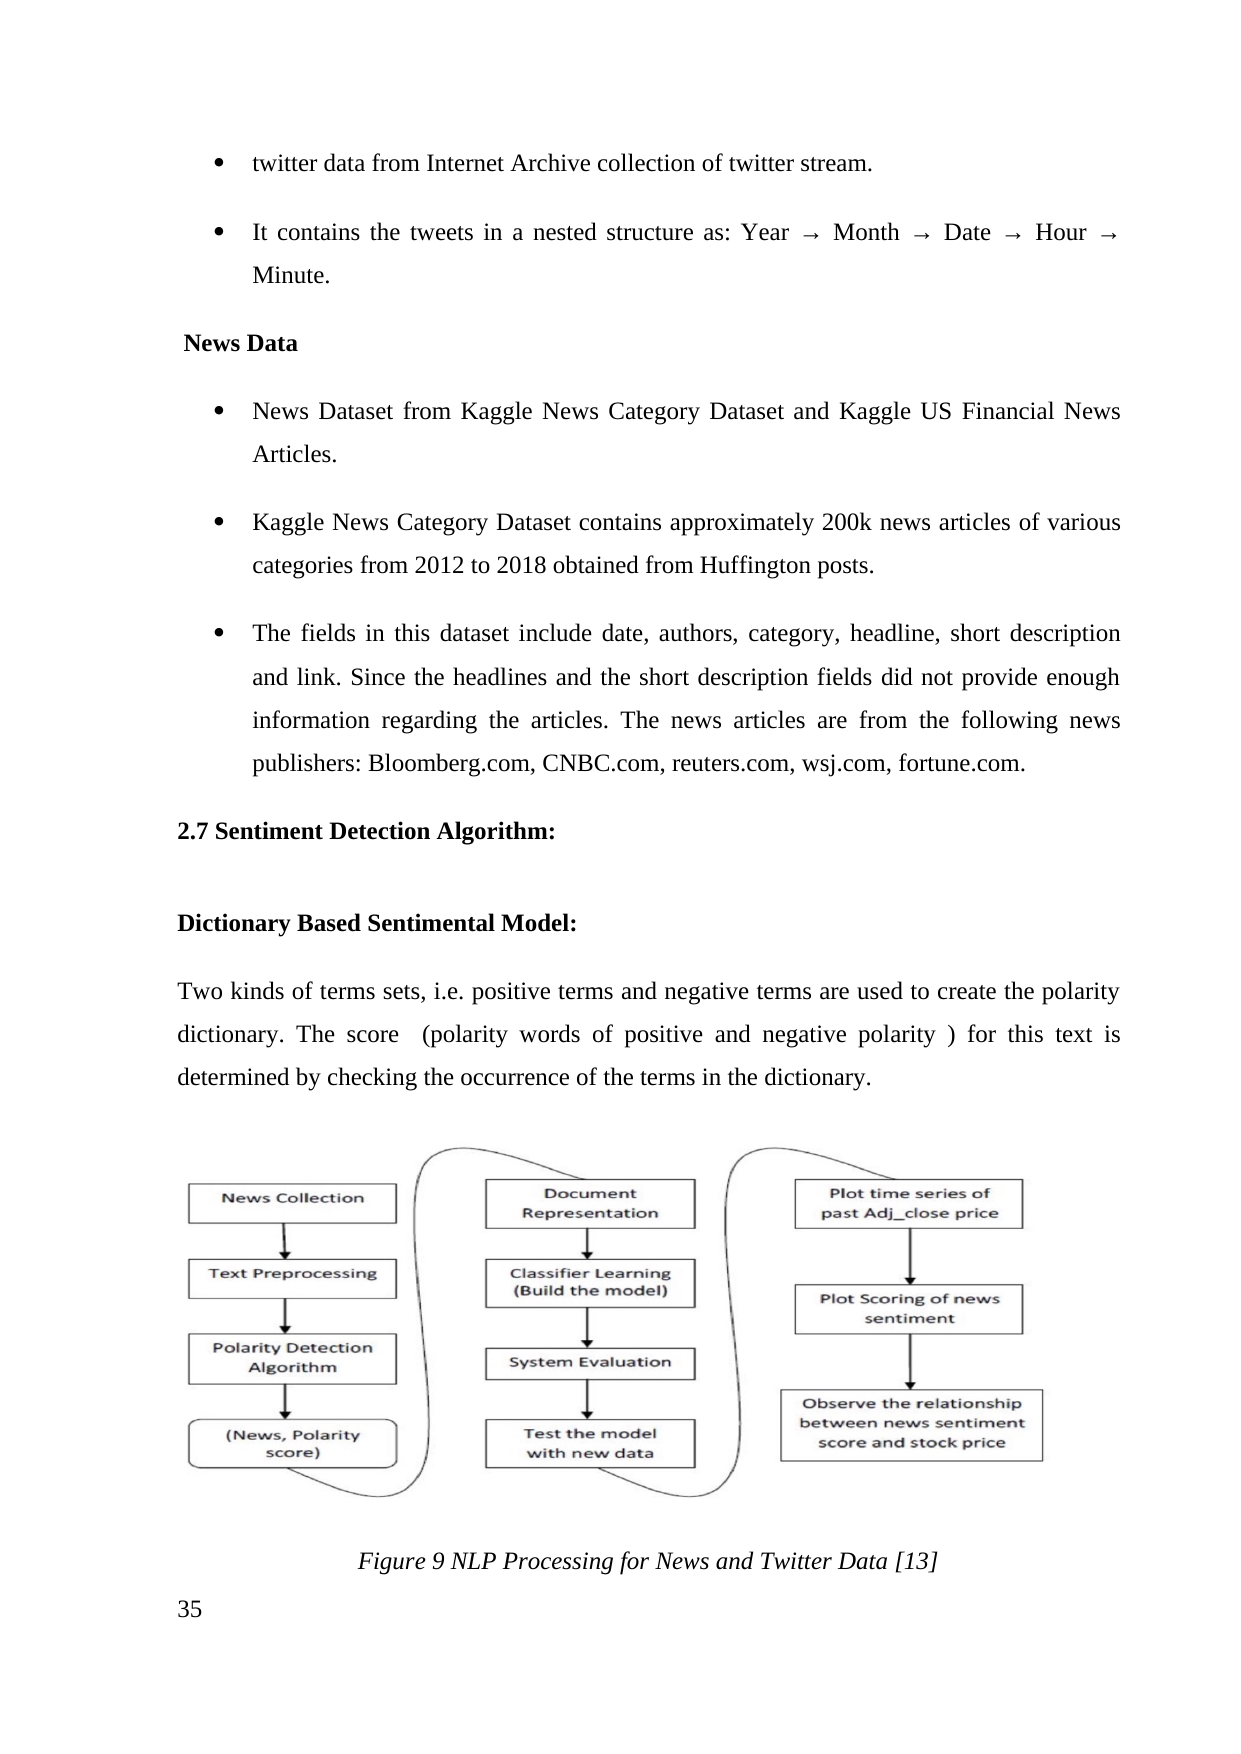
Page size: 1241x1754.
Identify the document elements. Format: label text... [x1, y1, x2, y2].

text Two kinds of terms sets, i.e. positive terms and negative terms are used to create the polarity dictionary. The score (polarity words of positive and negative polarity ) for this text is determined by checking the occurrence of the terms in the dictionary. [177, 976, 1122, 1091]
list It contains the tweets in a nested structure as: Year → Month → Date → Hour → Minute. [214, 217, 1122, 288]
list The fields in this dataset include date, authors, category, headline, short description and link. Since the headlines and the short description fields did not provide enough information regarding the articles. The news articles are from the following news publishers: Bloomberg.com, CNBC.com, reuters.com, wsj.com, fortune.com. [214, 618, 1122, 777]
picture [177, 1130, 1065, 1507]
list twitter data from Internet Archive collection of twitter stream. [214, 148, 1122, 177]
list News Dataset from Kaggle News Category Dataset and Kaggle US Financial News Articles. [214, 396, 1122, 468]
list Kaggle News Category Dataset contains approximately 200k news articles of various categories from 2012 to 2018 obtained from Huffington posts. [214, 507, 1122, 579]
text Dictionary Based Sentimental Model: [177, 908, 1122, 937]
text News Data [177, 328, 1122, 357]
subtitle Sentiment Detection Algorithm: [177, 816, 1122, 845]
text Figure 9 NLP Processing for News and Twitter Data [13] [177, 1546, 1122, 1574]
